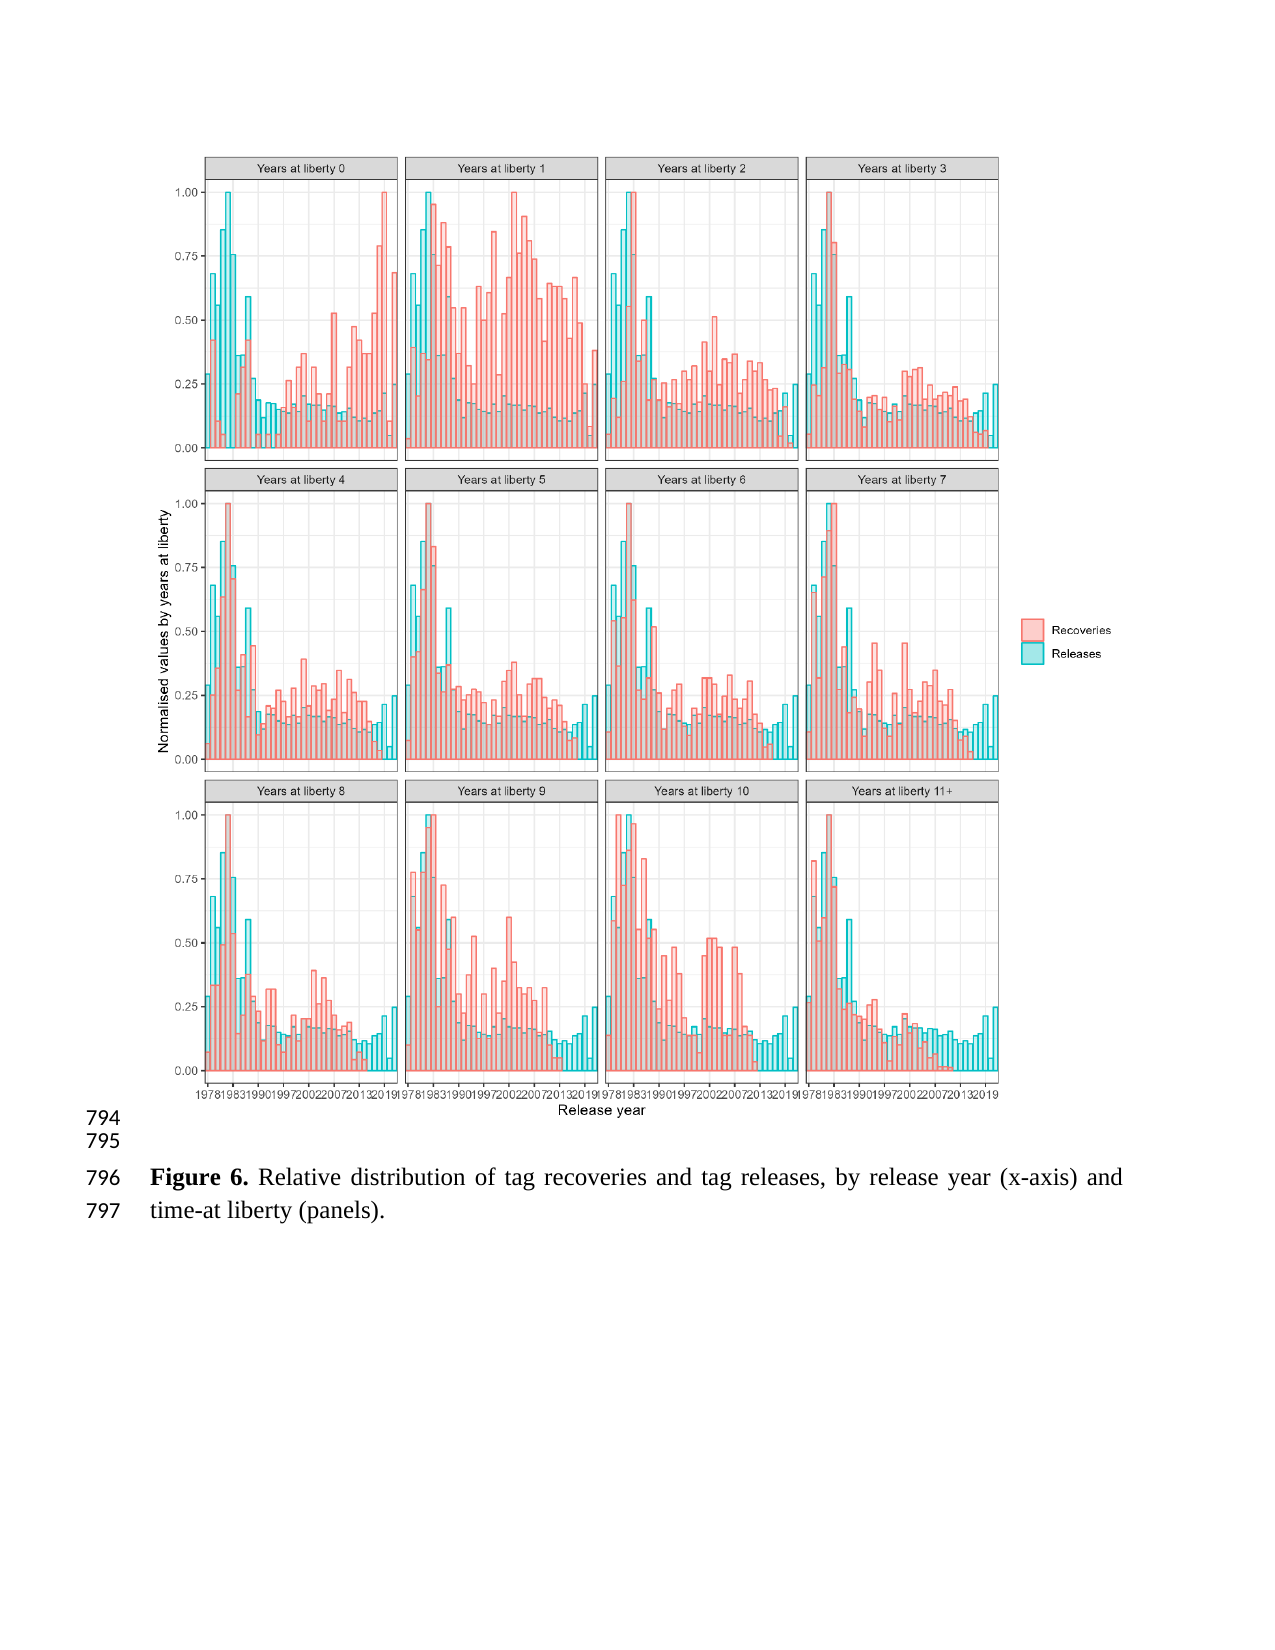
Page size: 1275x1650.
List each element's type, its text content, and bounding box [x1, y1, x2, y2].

subtitle Figure 6. Relative distribution of tag recoveries and tag releases, by release year (x-axis) and time-at liberty (panels). [150, 1162, 1125, 1224]
picture [150, 150, 1125, 1125]
